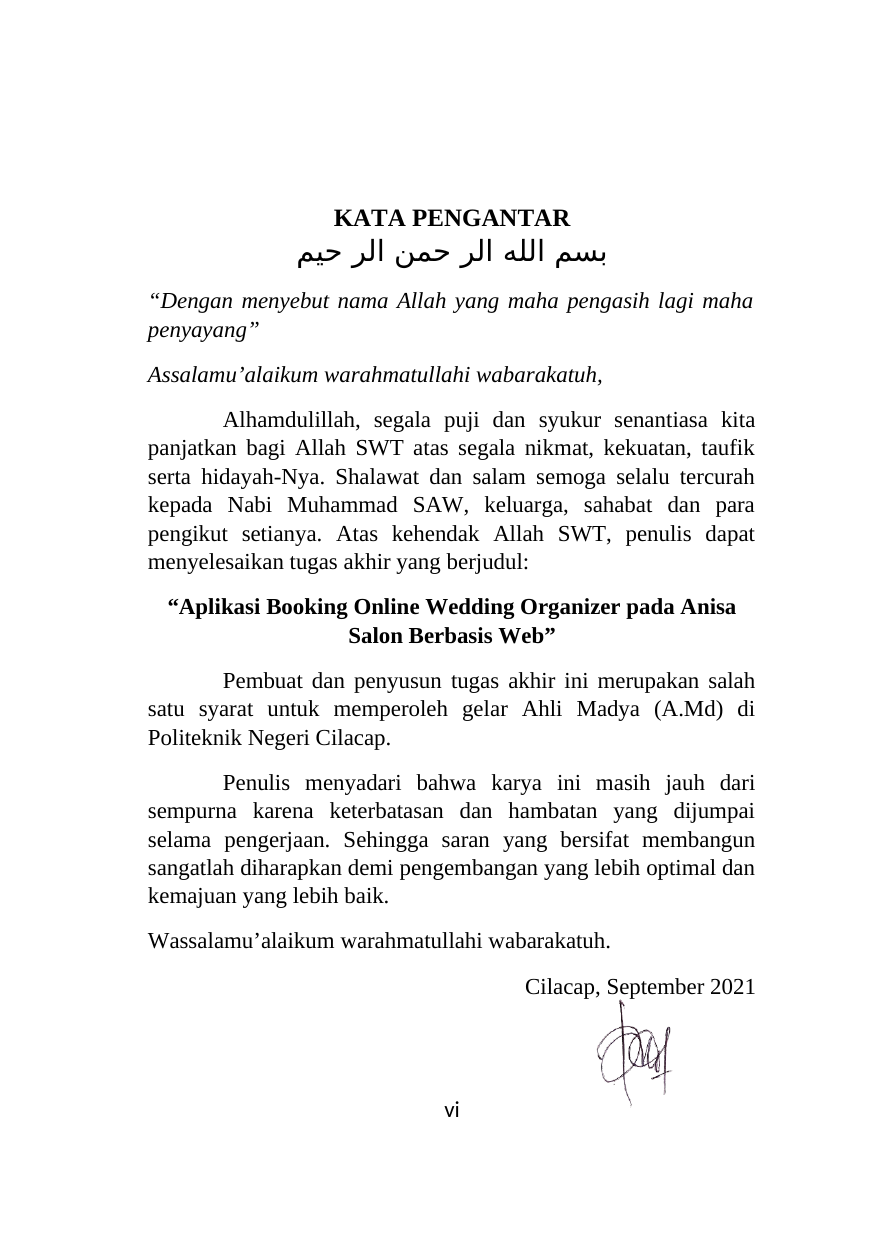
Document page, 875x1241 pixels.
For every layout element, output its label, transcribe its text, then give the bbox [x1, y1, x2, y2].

text Penulis menyadari bahwa karya ini masih jauh dari sempurna karena keterbatasan dan hambatan yang dijumpai selama pengerjaan. Sehingga saran yang bersifat membangun sangatlah diharapkan demi pengembangan yang lebih optimal dan kemajuan yang lebih baik. [148, 769, 756, 909]
picture [547, 999, 720, 1121]
text Pembuat dan penyusun tugas akhir ini merupakan salah satu syarat untuk memperoleh gelar Ahli Madya (A.Md) di Politeknik Negeri Cilacap. [148, 667, 756, 750]
text Cilacap, September 2021 [148, 973, 756, 999]
text “Dengan menyebut nama Allah yang maha pengasih lagi maha penyayang” [148, 287, 756, 342]
text Assalamu’alaikum warahmatullahi wabarakatuh, [148, 361, 756, 387]
text Alhamdulillah, segala puji dan syukur senantiasa kita panjatkan bagi Allah SWT atas segala nikmat, kekuatan, taufik serta hidayah-Nya. Shalawat dan salam semoga selalu tercurah kepada Nabi Muhammad SAW, keluarga, sahabat dan para pengikut setianya. Atas kehendak Allah SWT, penulis dapat menyelesaikan tugas akhir yang berjudul: [148, 406, 756, 574]
subtitle KATA PENGANTAR [148, 203, 756, 232]
text بسم الله الر حمن الر حيم [148, 234, 756, 268]
text “Aplikasi Booking Online Wedding Organizer pada Anisa Salon Berbasis Web” [148, 593, 756, 648]
text Wassalamu’alaikum warahmatullahi wabarakatuh. [148, 928, 756, 954]
